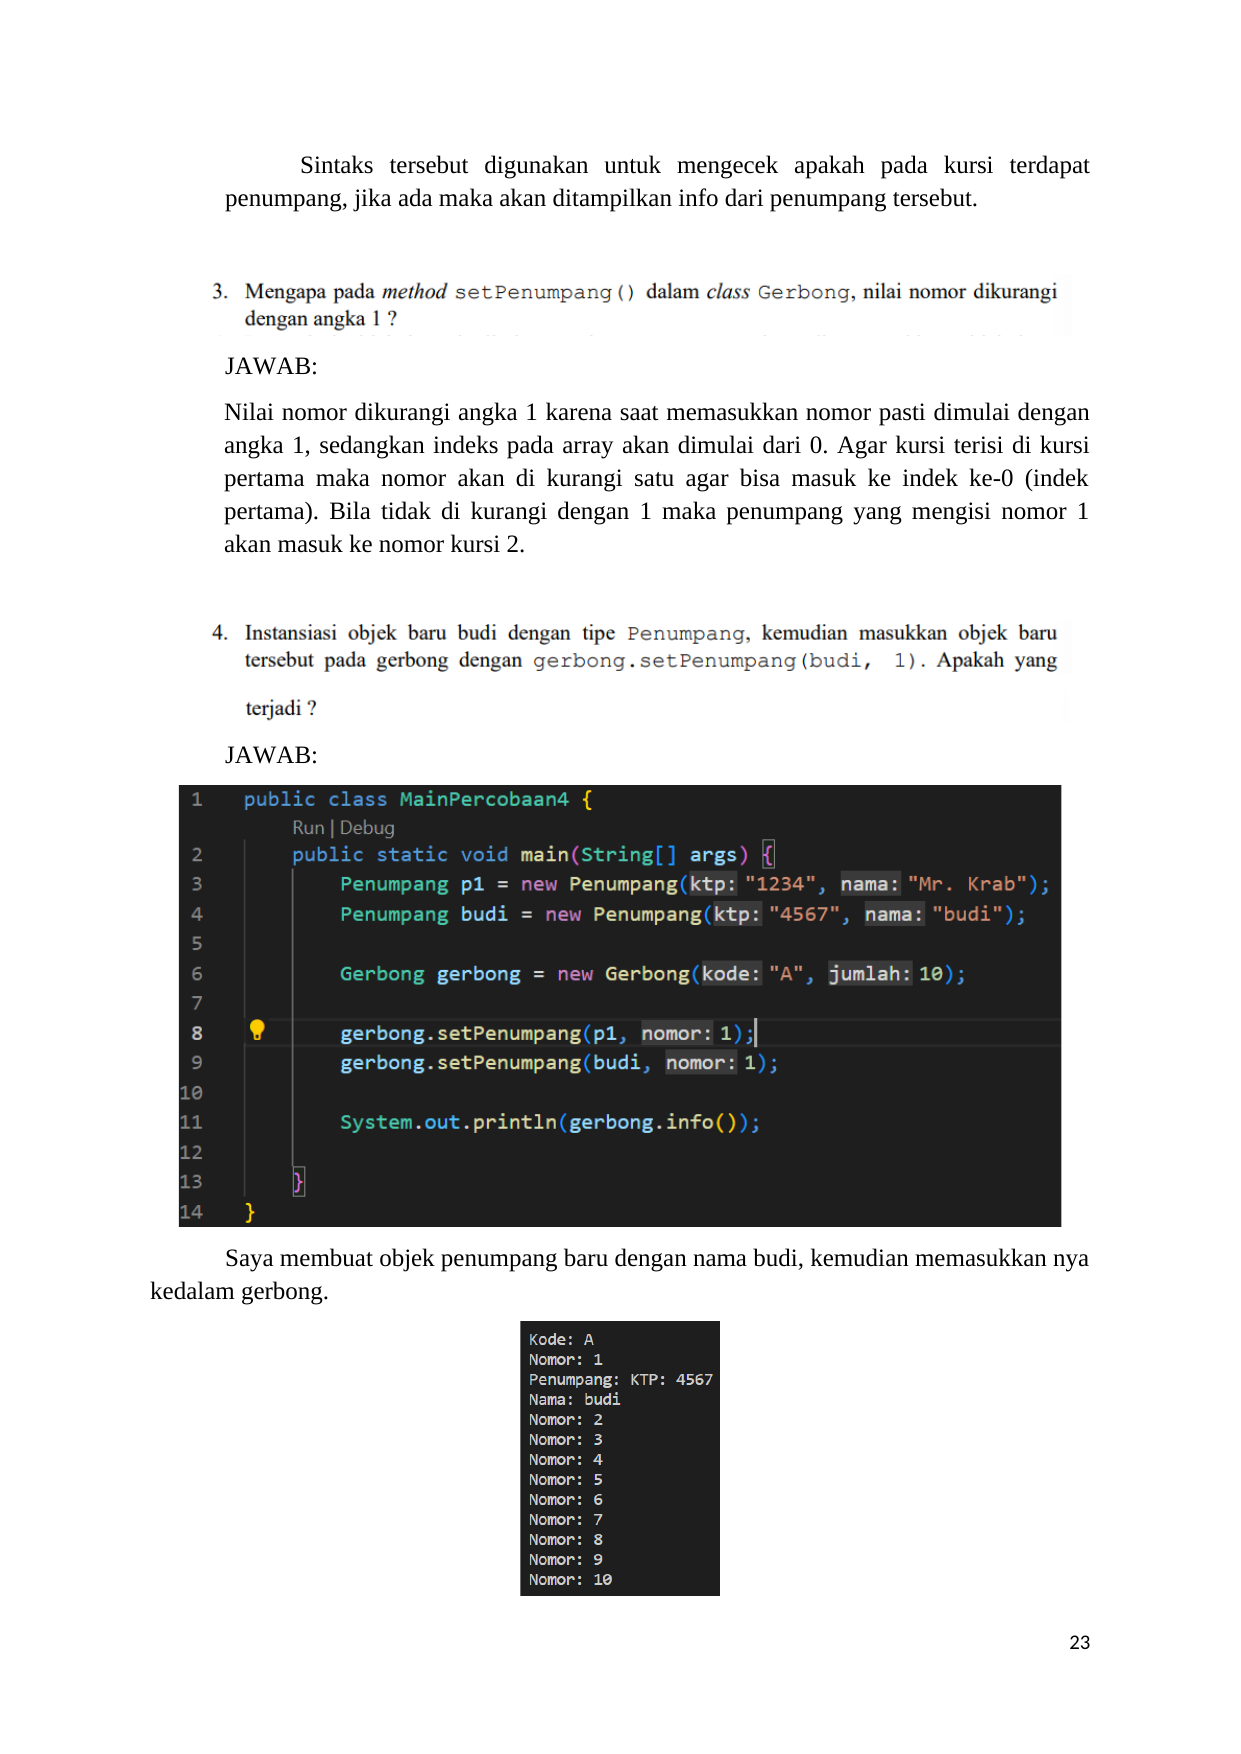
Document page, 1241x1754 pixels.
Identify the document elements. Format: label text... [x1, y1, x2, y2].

picture [178, 785, 1062, 1227]
picture [170, 689, 1070, 724]
text JAWAB: [150, 740, 1090, 769]
text Nilai nomor dikurangi angka 1 karena saat memasukkan nomor pasti dimulai dengan angka 1, sedangkan indeks pada array akan dimulai dari 0. Agar kursi terisi di kursi pertama maka nomor akan di kurangi satu agar bisa masuk ke indek ke-0 (indek pertama). Bila tidak di kurangi dengan 1 maka penumpang yang mengisi nomor 1 akan masuk ke nomor kursi 2. [224, 397, 1090, 558]
text Saya membuat objek penumpang baru dengan nama budi, kemudian memasukkan nya kedalam gerbong. [150, 1243, 1090, 1304]
text Sintaks tersebut digunakan untuk mengecek apakah pada kursi terdapat penumpang, jika ada maka akan ditampilkan info dari penumpang tersebut. [225, 150, 1090, 212]
picture [167, 620, 1073, 674]
text JAWAB: [150, 351, 1090, 380]
picture [167, 274, 1073, 336]
picture [520, 1321, 720, 1596]
